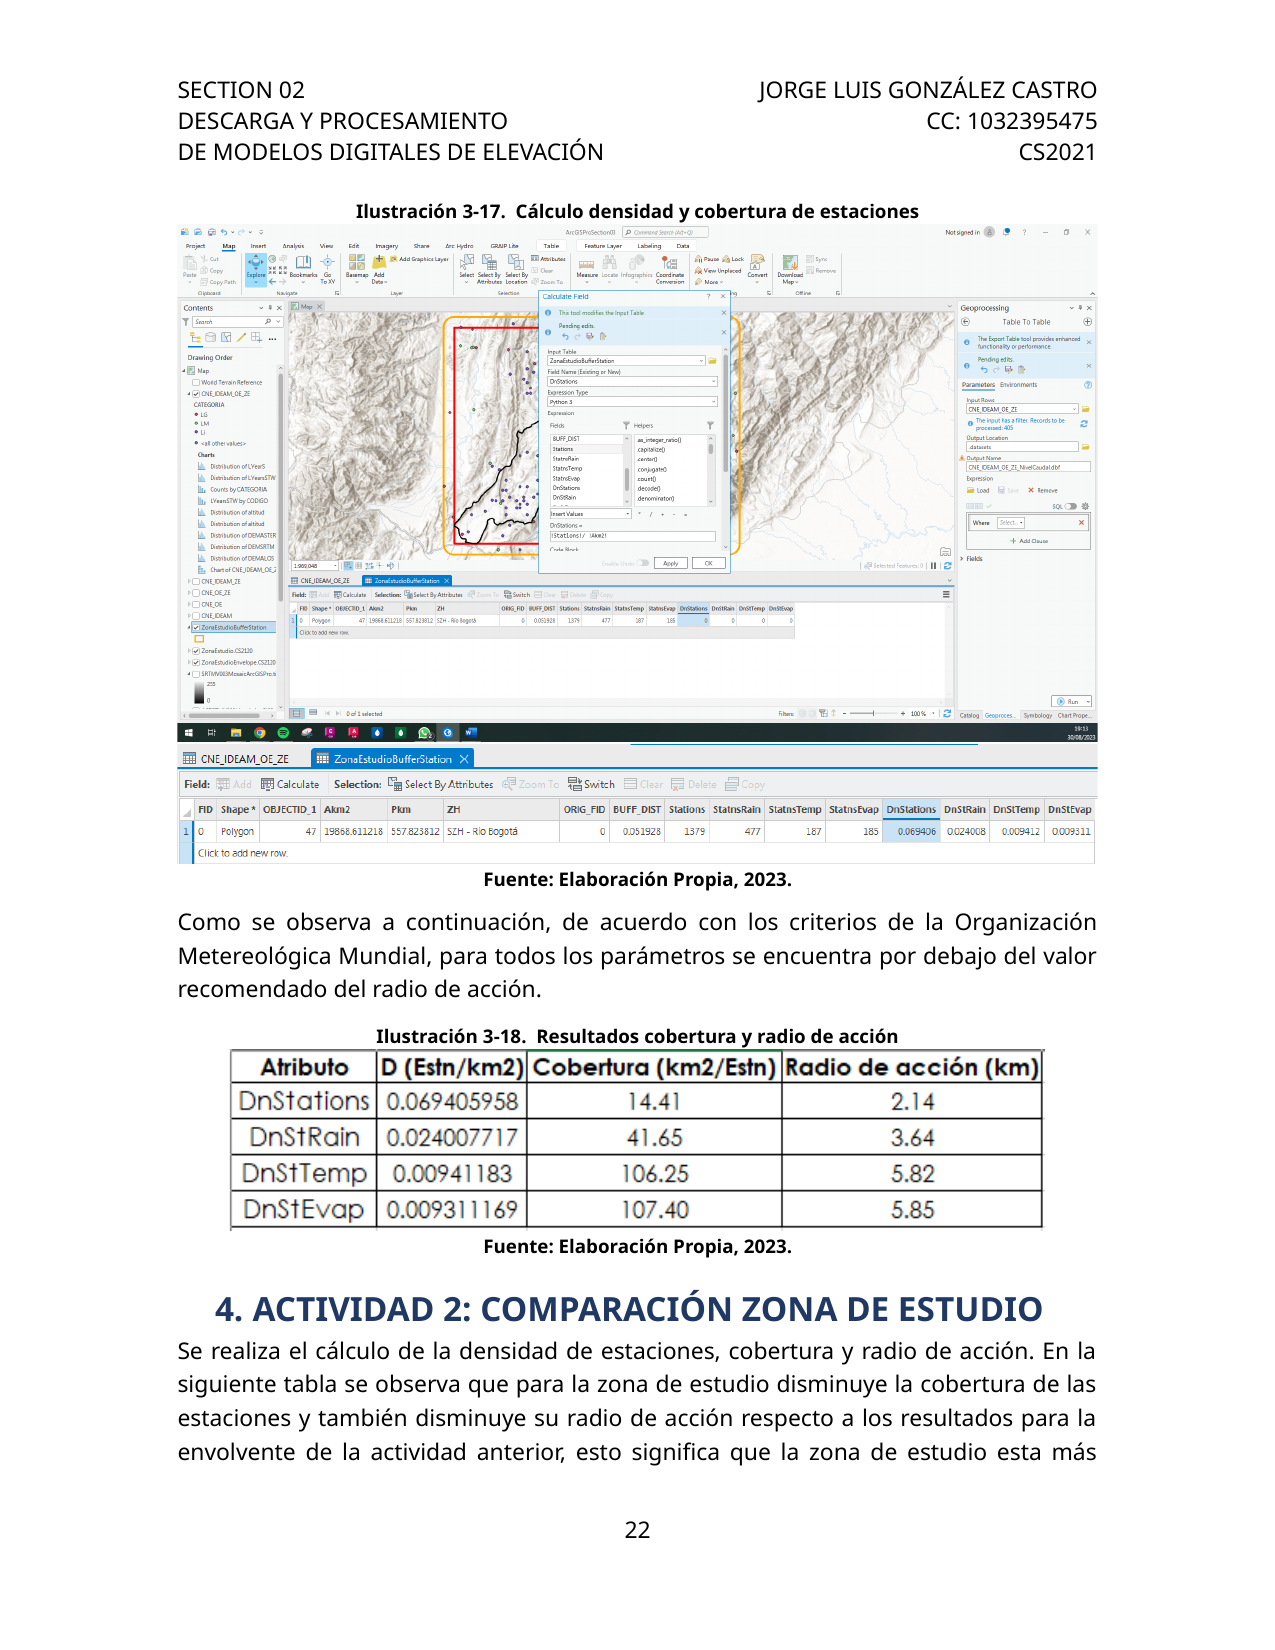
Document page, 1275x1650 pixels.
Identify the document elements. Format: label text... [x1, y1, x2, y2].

text Como se observa a continuación, de acuerdo con los criterios de la Organización Metereológica Mundial, para todos los parámetros se encuentra por debajo del valor recomendado del radio de acción. [177, 906, 1098, 1005]
picture [177, 224, 1098, 742]
picture [177, 744, 1098, 864]
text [177, 1334, 1098, 1467]
picture [229, 1049, 1046, 1231]
subtitle Actividad 2: COMPARACIÓN ZONA DE ESTUDIO [215, 1286, 1098, 1331]
text Fuente: Elaboración Propia, 2023. [177, 866, 1098, 891]
text Fuente: Elaboración Propia, 2023. [177, 1233, 1098, 1259]
